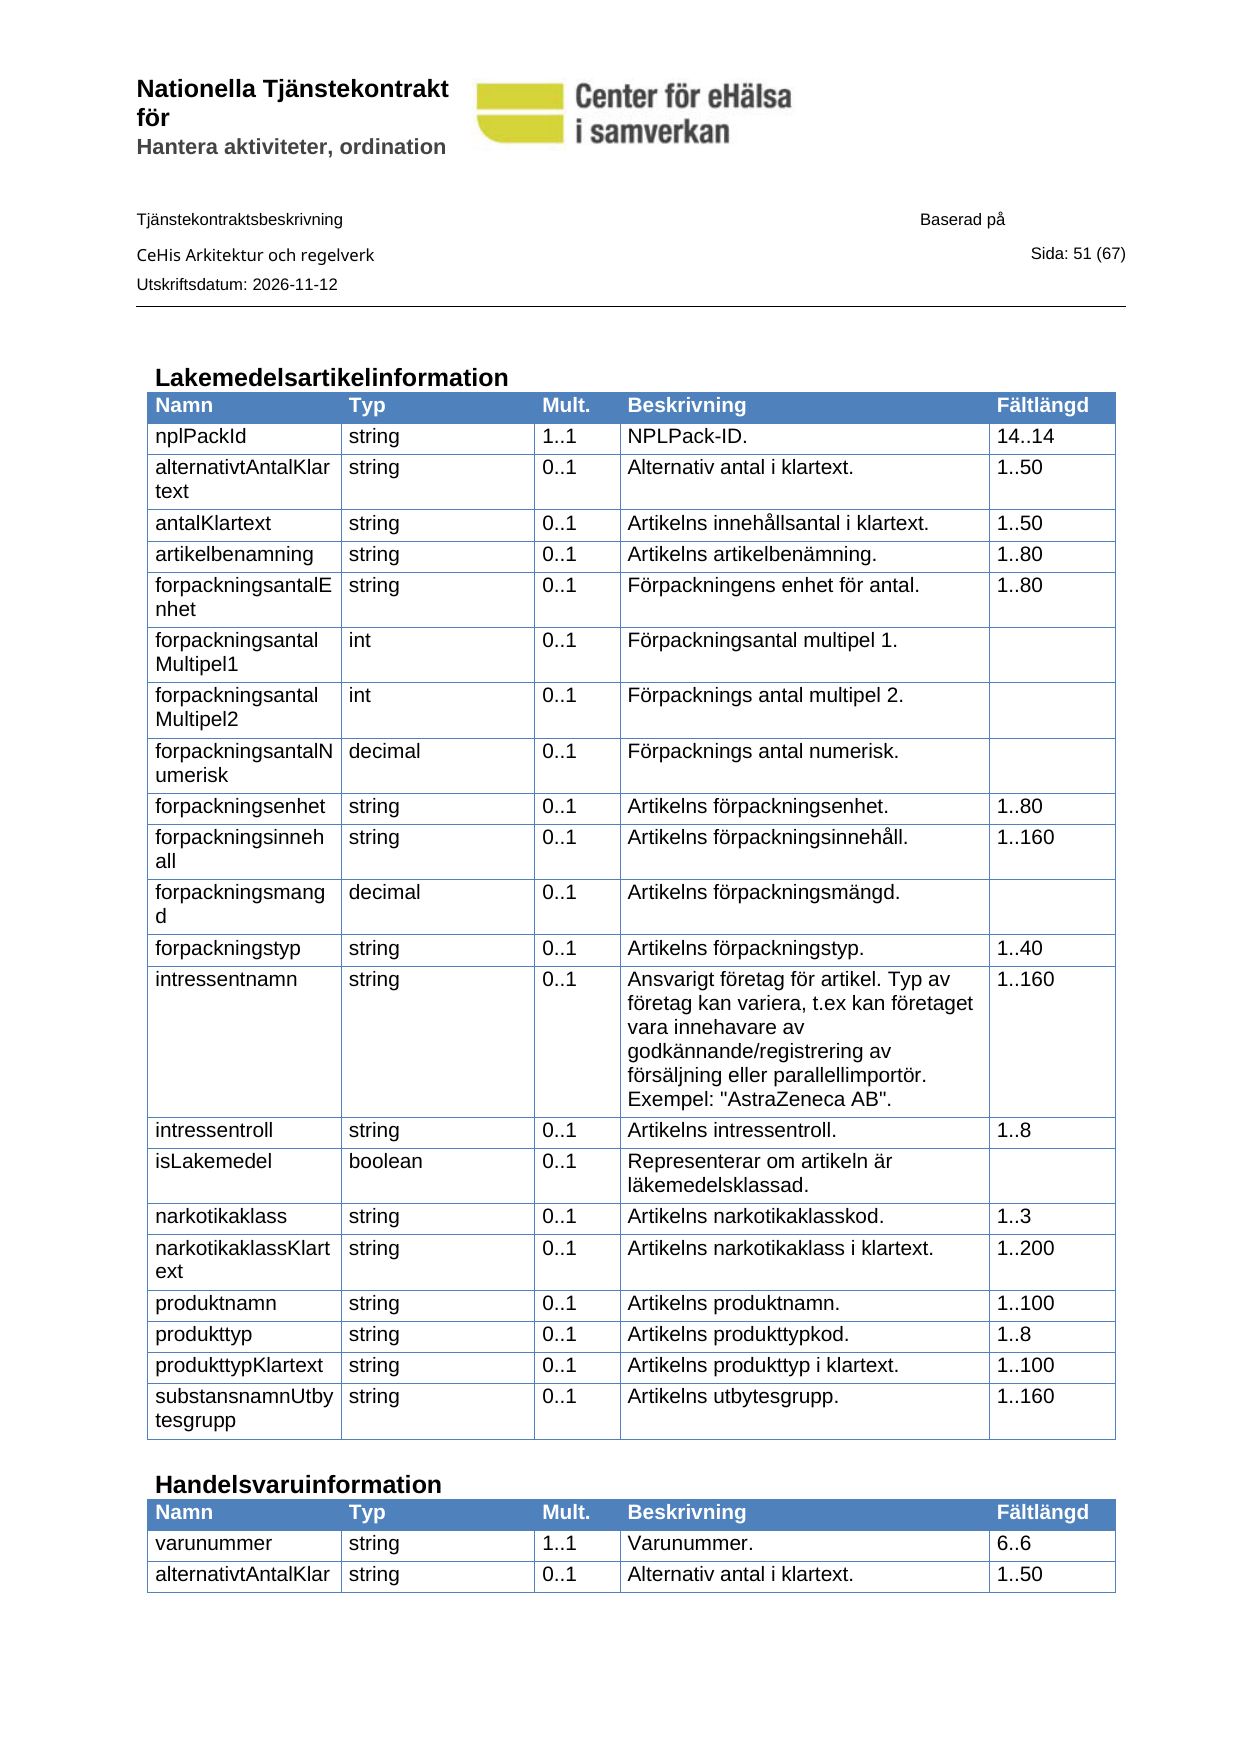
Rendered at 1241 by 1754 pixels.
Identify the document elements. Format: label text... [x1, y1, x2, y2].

table_cell decimal [342, 739, 534, 793]
table_cell 0..1 [535, 1384, 620, 1438]
table_cell Artikelns produkttypkod. [621, 1322, 989, 1352]
table_cell Artikelns narkotikaklasskod. [621, 1204, 989, 1234]
table_cell Förpacknings antal numerisk. [621, 739, 989, 793]
table_cell string [342, 455, 534, 509]
table_cell 1..1 [535, 424, 620, 454]
table_cell [990, 683, 1115, 737]
table_cell Alternativ antal i klartext. [621, 1562, 989, 1592]
table_cell 0..1 [535, 1353, 620, 1383]
table_cell 0..1 [535, 542, 620, 572]
text Handelsvaruinformation [148, 1470, 1181, 1498]
table_header Beskrivning [621, 393, 989, 423]
table_cell string [342, 1322, 534, 1352]
table_cell intressentroll [148, 1118, 341, 1148]
table_cell 1..8 [990, 1118, 1115, 1148]
table_cell forpackningstyp [148, 935, 341, 966]
table_cell 1..80 [990, 573, 1115, 627]
table_cell string [342, 424, 534, 454]
table_cell 1..50 [990, 1562, 1115, 1592]
table_cell [990, 1149, 1115, 1203]
table_cell 0..1 [535, 510, 620, 541]
table_cell 0..1 [535, 628, 620, 682]
table_cell produkttypKlartext [148, 1353, 341, 1383]
table_cell narkotikaklass [148, 1204, 341, 1234]
table_cell Varunummer. [621, 1531, 989, 1561]
table_header Namn [148, 1500, 341, 1530]
table_cell 0..1 [535, 794, 620, 824]
table_cell Artikelns förpackningsmängd. [621, 880, 989, 934]
table_cell 1..160 [990, 1384, 1115, 1438]
table_header Fältlängd [990, 393, 1115, 423]
table_cell Förpackningens enhet för antal. [621, 573, 989, 627]
table_cell Artikelns innehållsantal i klartext. [621, 510, 989, 541]
table_cell Artikelns narkotikaklass i klartext. [621, 1235, 989, 1289]
table_cell string [342, 1118, 534, 1148]
table_cell intressentnamn [148, 967, 341, 1117]
table_cell antalKlartext [148, 510, 341, 541]
table_cell 6..6 [990, 1531, 1115, 1561]
table_cell 0..1 [535, 1204, 620, 1234]
table_cell 0..1 [535, 683, 620, 737]
picture [471, 78, 797, 151]
table_cell nplPackId [148, 424, 341, 454]
table_header Beskrivning [621, 1500, 989, 1530]
table_cell Artikelns produktnamn. [621, 1291, 989, 1321]
table_cell 0..1 [535, 1322, 620, 1352]
table_cell NPLPack-ID. [621, 424, 989, 454]
table_cell string [342, 1204, 534, 1234]
table_cell 1..50 [990, 510, 1115, 541]
table_cell 0..1 [535, 825, 620, 879]
table_cell string [342, 935, 534, 966]
table_cell 0..1 [535, 1235, 620, 1289]
table_cell string [342, 542, 534, 572]
table_cell 14..14 [990, 424, 1115, 454]
table_cell string [342, 510, 534, 541]
table_cell string [342, 967, 534, 1117]
table_cell [990, 628, 1115, 682]
table_cell 0..1 [535, 935, 620, 966]
table_cell 0..1 [535, 1118, 620, 1148]
table_cell Förpacknings antal multipel 2. [621, 683, 989, 737]
table_cell 1..80 [990, 542, 1115, 572]
table_cell [990, 880, 1115, 934]
table_cell string [342, 1384, 534, 1438]
table_cell alternativtAntalKlartext [148, 455, 341, 509]
table_cell 1..200 [990, 1235, 1115, 1289]
table_cell boolean [342, 1149, 534, 1203]
table_cell string [342, 1353, 534, 1383]
table_cell 1..160 [990, 825, 1115, 879]
table_cell 0..1 [535, 1291, 620, 1321]
table_cell narkotikaklassKlartext [148, 1235, 341, 1289]
table_cell string [342, 1235, 534, 1289]
table_cell string [342, 794, 534, 824]
table_cell string [342, 1291, 534, 1321]
table_cell Artikelns artikelbenämning. [621, 542, 989, 572]
table_header Typ [342, 1500, 534, 1530]
table_cell string [342, 1531, 534, 1561]
table_cell 1..1 [535, 1531, 620, 1561]
text Lakemedelsartikelinformation [148, 363, 1181, 392]
table_cell int [342, 628, 534, 682]
table_cell forpackningsinnehall [148, 825, 341, 879]
table_cell 0..1 [535, 1149, 620, 1203]
table_cell 1..160 [990, 967, 1115, 1117]
table_cell Förpackningsantal multipel 1. [621, 628, 989, 682]
table_cell 1..100 [990, 1353, 1115, 1383]
table_cell forpackningsantalEnhet [148, 573, 341, 627]
table_cell 1..8 [990, 1322, 1115, 1352]
table_cell artikelbenamning [148, 542, 341, 572]
table_header Mult. [535, 393, 620, 423]
table_cell string [342, 573, 534, 627]
table_cell isLakemedel [148, 1149, 341, 1203]
table_cell substansnamnUtbytesgrupp [148, 1384, 341, 1438]
table_cell Representerar om artikeln är läkemedelsklassad. [621, 1149, 989, 1203]
table_header Namn [148, 393, 341, 423]
table_cell Ansvarigt företag för artikel. Typ av företag kan variera, t.ex kan företaget vara innehavare av godkännande/registrering av försäljning eller parallellimportör. Exempel: "AstraZeneca AB". [621, 967, 989, 1117]
table_cell forpackningsantalNumerisk [148, 739, 341, 793]
table_cell 1..80 [990, 794, 1115, 824]
table_cell 1..40 [990, 935, 1115, 966]
table_cell Artikelns produkttyp i klartext. [621, 1353, 989, 1383]
table_cell 1..100 [990, 1291, 1115, 1321]
table_cell 0..1 [535, 739, 620, 793]
table_cell Artikelns intressentroll. [621, 1118, 989, 1148]
table_cell 1..3 [990, 1204, 1115, 1234]
table_cell 0..1 [535, 880, 620, 934]
table_cell Artikelns förpackningsenhet. [621, 794, 989, 824]
table_cell forpackningsmangd [148, 880, 341, 934]
table_cell 0..1 [535, 455, 620, 509]
table_cell [990, 739, 1115, 793]
table_cell Alternativ antal i klartext. [621, 455, 989, 509]
table_cell 0..1 [535, 967, 620, 1117]
table_header Mult. [535, 1500, 620, 1530]
table_cell Artikelns förpackningsinnehåll. [621, 825, 989, 879]
table_cell forpackningsenhet [148, 794, 341, 824]
table_cell decimal [342, 880, 534, 934]
table_cell varunummer [148, 1531, 341, 1561]
table_cell 0..1 [535, 573, 620, 627]
table_cell Artikelns utbytesgrupp. [621, 1384, 989, 1438]
table_cell Artikelns förpackningstyp. [621, 935, 989, 966]
table_cell int [342, 683, 534, 737]
table_cell 0..1 [535, 1562, 620, 1592]
table_cell string [342, 825, 534, 879]
table_cell produkttyp [148, 1322, 341, 1352]
table_cell string [342, 1562, 534, 1592]
table_cell 1..50 [990, 455, 1115, 509]
table_cell alternativtAntalKlartext [148, 1562, 341, 1592]
table_cell produktnamn [148, 1291, 341, 1321]
table_cell forpackningsantalMultipel2 [148, 683, 341, 737]
table_cell forpackningsantalMultipel1 [148, 628, 341, 682]
table_header Fältlängd [990, 1500, 1115, 1530]
table_header Typ [342, 393, 534, 423]
